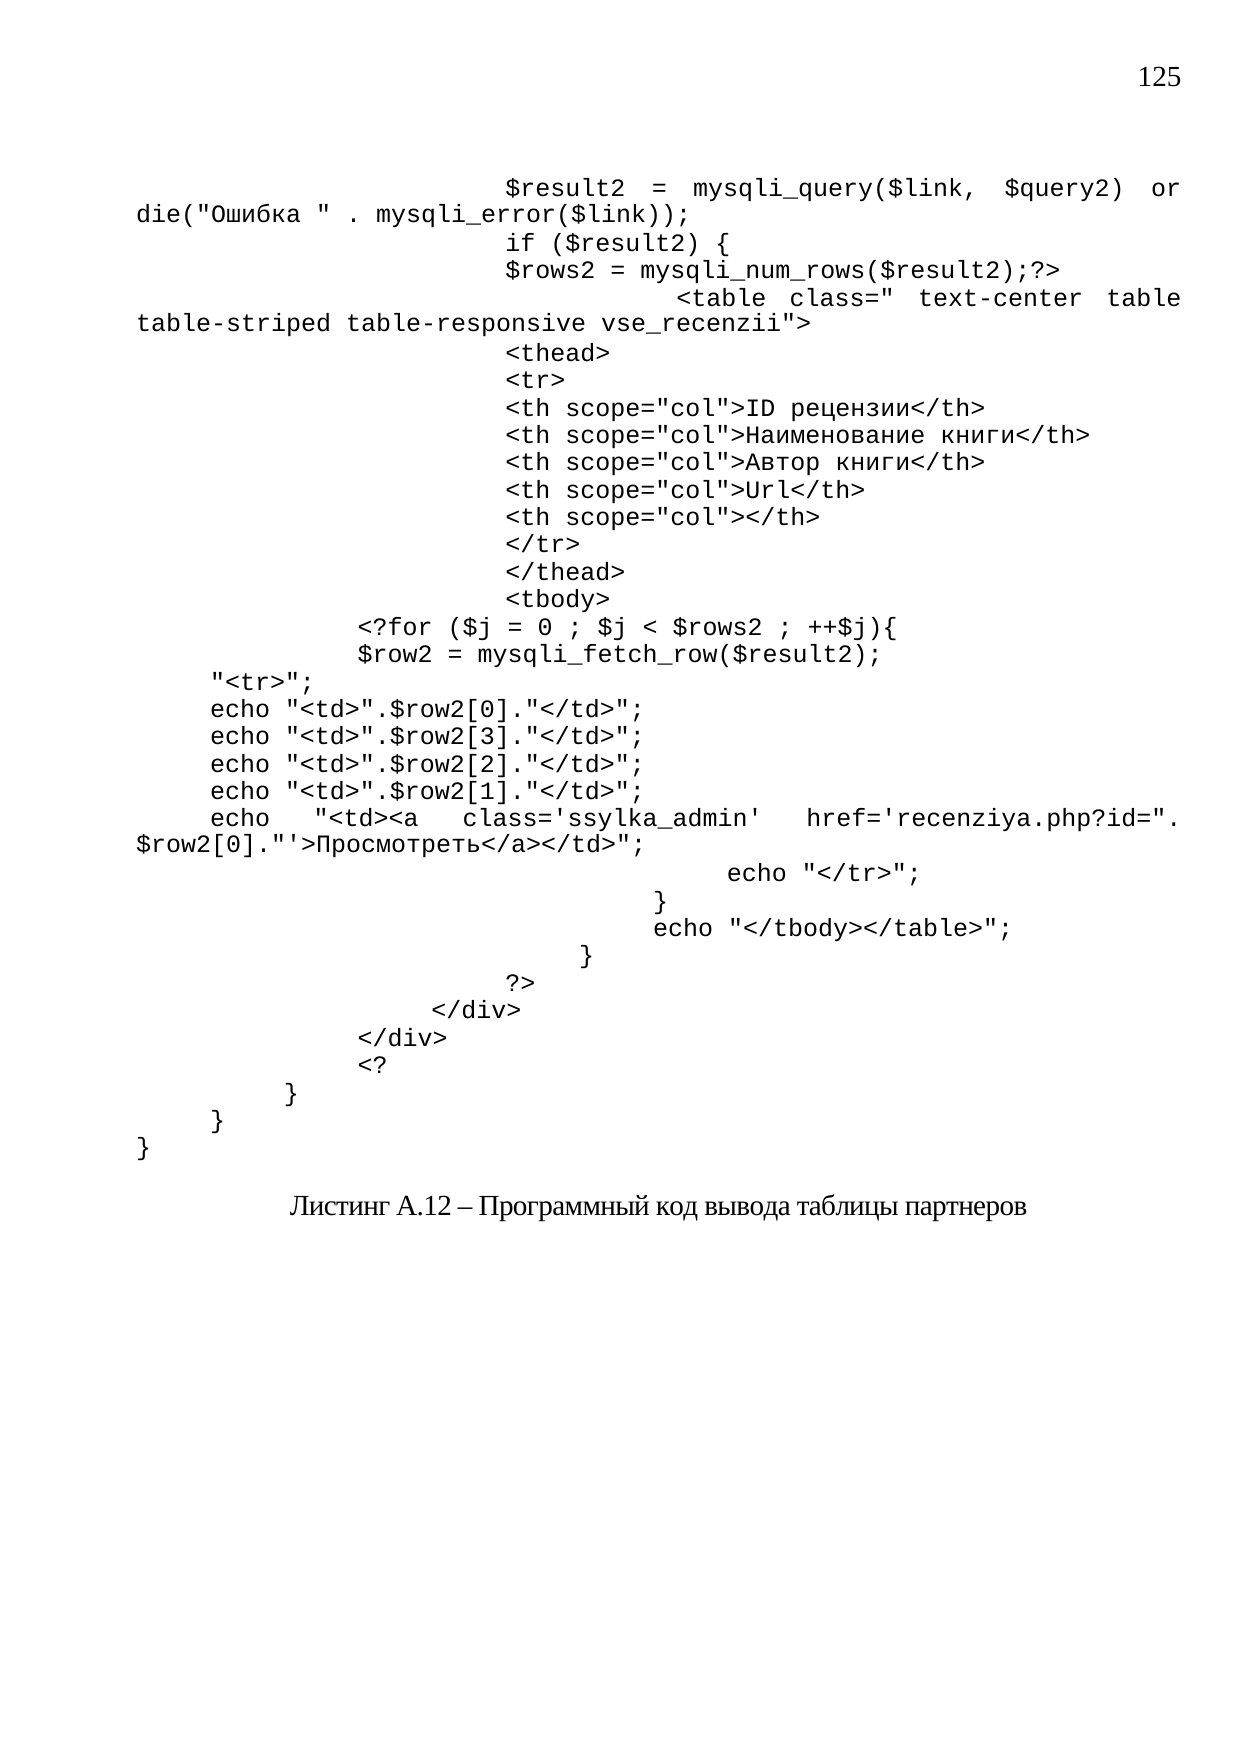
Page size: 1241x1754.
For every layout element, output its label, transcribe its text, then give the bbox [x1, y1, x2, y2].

text <? [136, 1052, 1181, 1079]
text if ($result2) { [136, 229, 1181, 257]
text echo "</tbody></table>"; [136, 915, 1181, 942]
text } [136, 1079, 1181, 1106]
text echo "<td><a class='ssylka_admin' href='recenziya.php?id=".$row2[0]."'>Просмотреть</a></td>"; [136, 805, 1181, 860]
text echo "<td>".$row2[1]."</td>"; [136, 778, 1181, 805]
text } [136, 887, 1181, 915]
text <thead> [136, 339, 1181, 367]
text } [136, 1106, 1181, 1134]
text </div> [136, 1024, 1181, 1052]
text <th scope="col">ID рецензии</th> [136, 394, 1181, 421]
text <th scope="col">Наименование книги</th> [136, 421, 1181, 449]
text <?for ($j = 0 ; $j < $rows2 ; ++$j){ [136, 613, 1181, 641]
text echo "</tr>"; [136, 860, 1181, 887]
text "<tr>"; [136, 668, 1181, 695]
text </tr> [136, 531, 1181, 558]
text </thead> [136, 558, 1181, 586]
text } [136, 942, 1181, 969]
text $row2 = mysqli_fetch_row($result2); [136, 641, 1181, 668]
text <tbody> [136, 586, 1181, 613]
text } [136, 1134, 1181, 1161]
text <th scope="col"></th> [136, 504, 1181, 531]
text <th scope="col">Url</th> [136, 476, 1181, 504]
text <th scope="col">Автор книги</th> [136, 449, 1181, 476]
text echo "<td>".$row2[2]."</td>"; [136, 750, 1181, 778]
text $rows2 = mysqli_num_rows($result2);?> [136, 257, 1181, 284]
text ?> [136, 969, 1181, 997]
text echo "<td>".$row2[3]."</td>"; [136, 723, 1181, 750]
text <tr> [136, 367, 1181, 394]
text echo "<td>".$row2[0]."</td>"; [136, 695, 1181, 723]
text Листинг А.12 – Программный код вывода таблицы партнеров [136, 1190, 1181, 1222]
text <table class=" text-center table table-striped table-responsive vse_recenzii"> [136, 284, 1181, 339]
text $result2 = mysqli_query($link, $query2) or die("Ошибка " . mysqli_error($link)); [136, 175, 1181, 229]
text </div> [136, 997, 1181, 1024]
